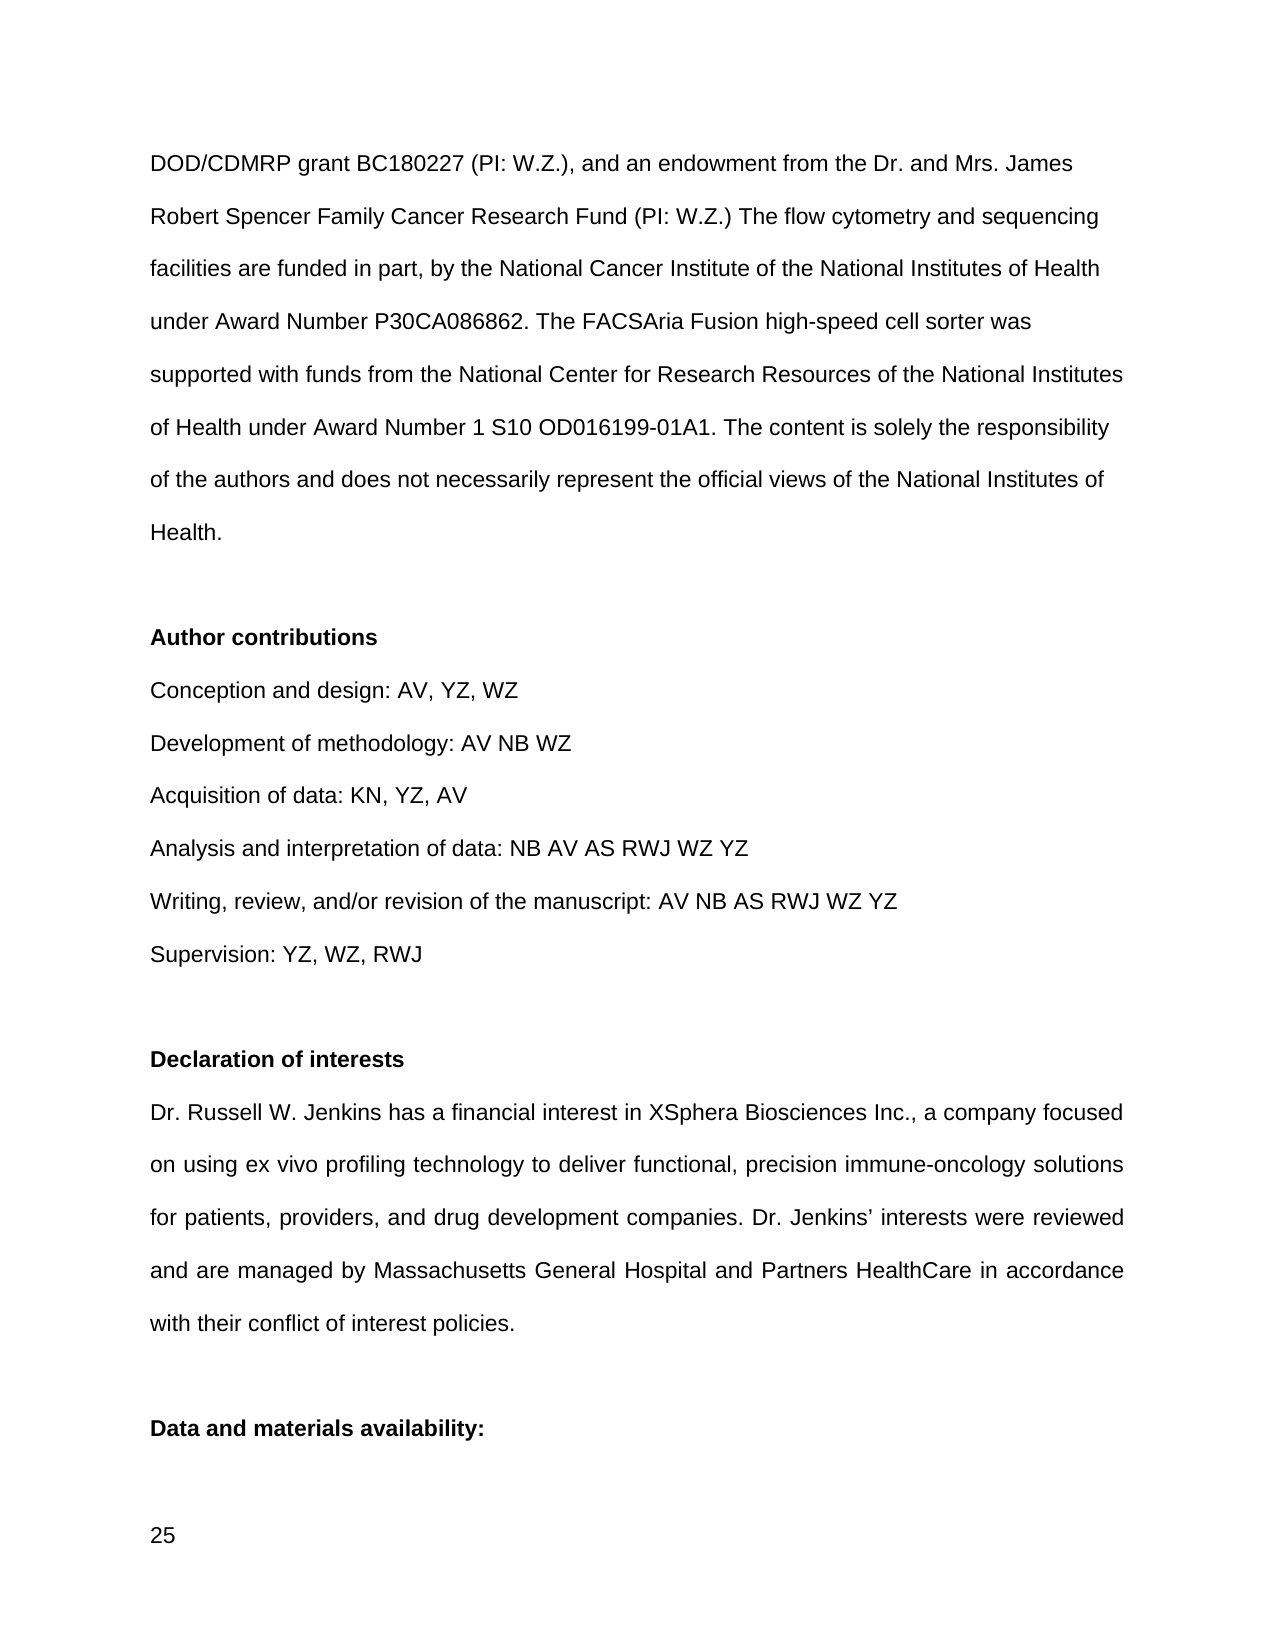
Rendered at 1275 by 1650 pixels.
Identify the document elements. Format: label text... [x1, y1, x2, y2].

text Author contributions [150, 624, 1125, 651]
text Data and materials availability: [150, 1415, 1125, 1441]
text Analysis and interpretation of data: NB AV AS RWJ WZ YZ [150, 835, 1125, 862]
text Conception and design: AV, YZ, WZ [150, 677, 1125, 703]
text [150, 150, 1125, 545]
text Development of methodology: AV NB WZ [150, 730, 1125, 756]
text Writing, review, and/or revision of the manuscript: AV NB AS RWJ WZ YZ [150, 888, 1125, 914]
text Declaration of interests [150, 1046, 1125, 1072]
text Supervision: YZ, WZ, RWJ [150, 941, 1125, 967]
text Dr. Russell W. Jenkins has a financial interest in XSphera Biosciences Inc., a company focused on using ex vivo profiling technology to deliver functional, precision immune-oncology solutions for patients, providers, and drug development companies. Dr. Jenkins’ interests were reviewed and are managed by Massachusetts General Hospital and Partners HealthCare in accordance with their conflict of interest policies. [150, 1099, 1125, 1336]
text Acquisition of data: KN, YZ, AV [150, 782, 1125, 809]
